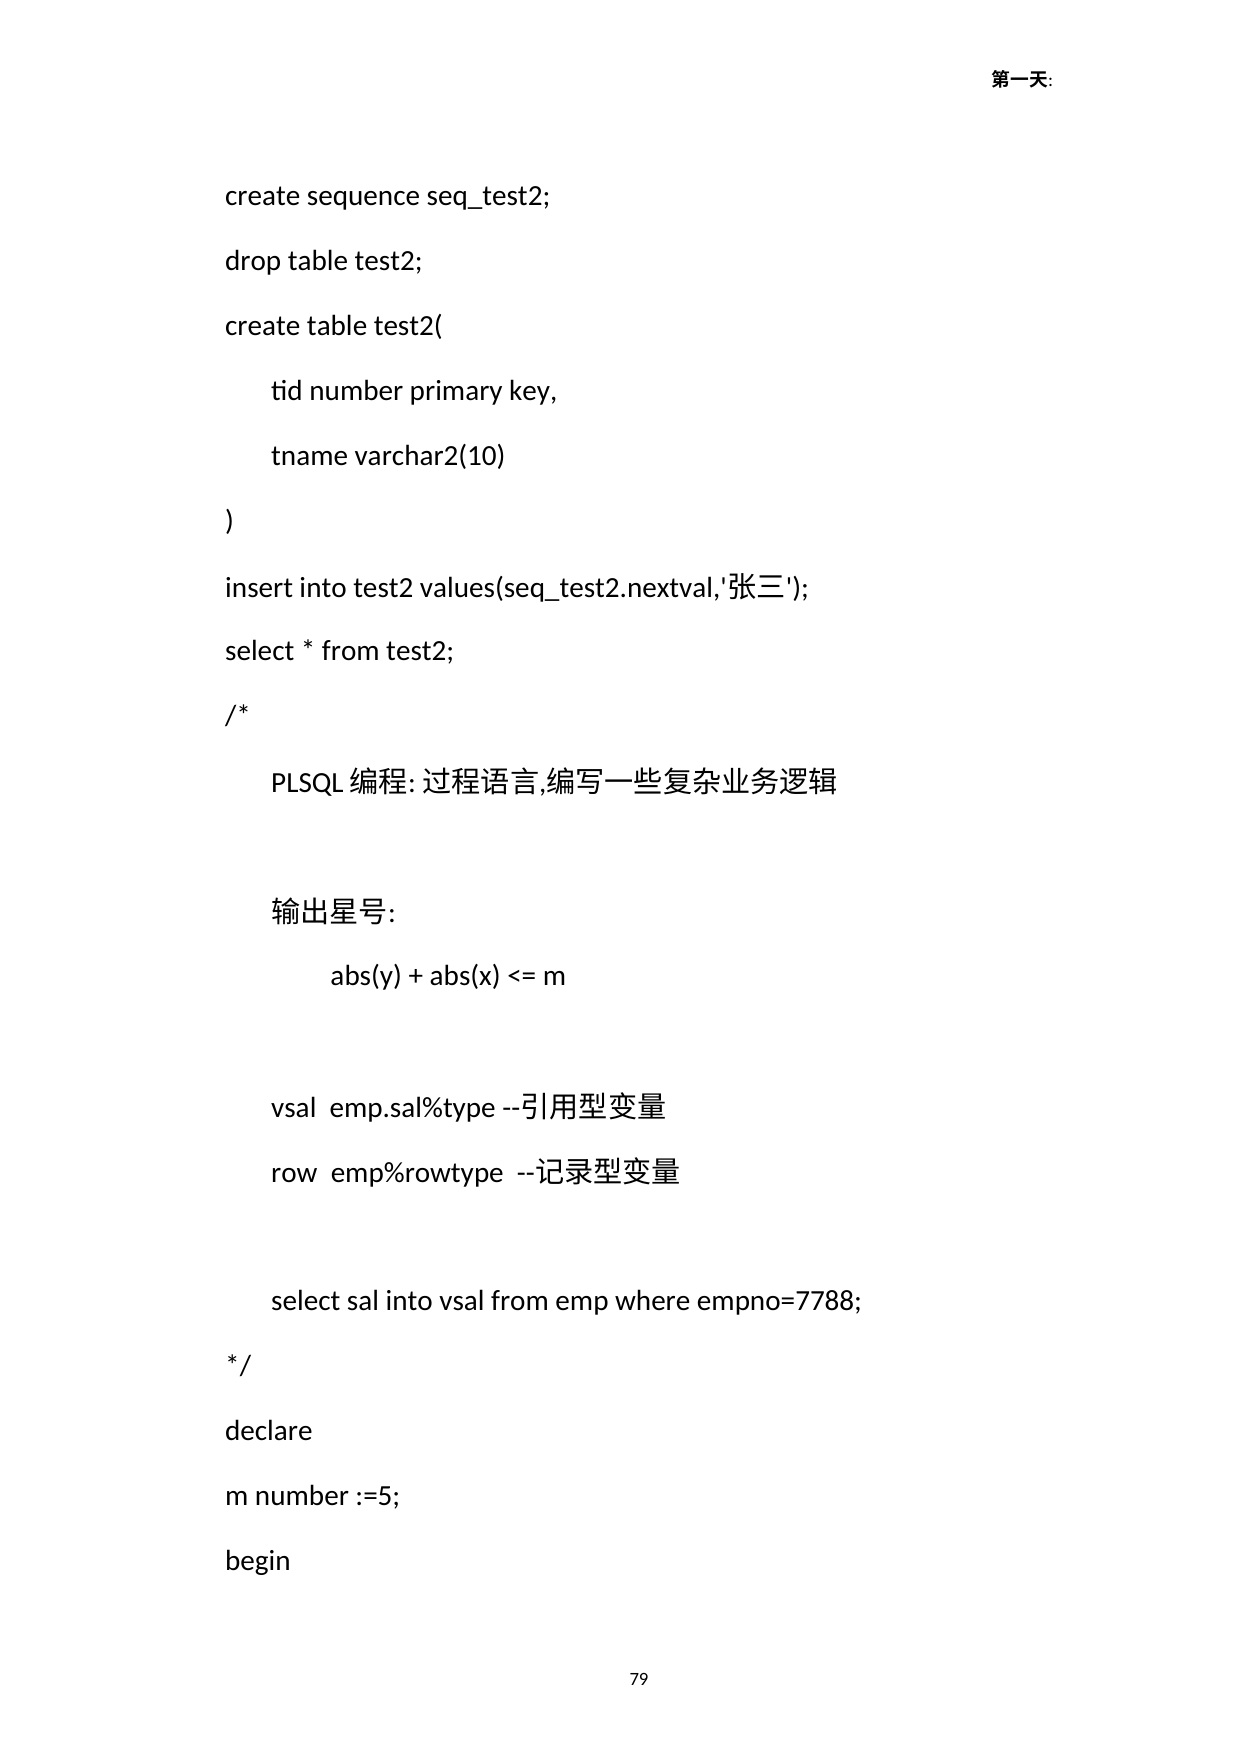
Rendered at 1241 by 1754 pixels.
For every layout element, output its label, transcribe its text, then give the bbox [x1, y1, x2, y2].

text declare [187, 1397, 1053, 1462]
text PLSQL编程: 过程语言,编写一些复杂业务逻辑 [187, 747, 1053, 812]
text tname varchar2(10) [187, 422, 1053, 487]
text select sal into vsal from emp where empno=7788; [187, 1267, 1053, 1332]
text tid number primary key, [187, 357, 1053, 422]
text create table test2( [187, 292, 1053, 357]
text */ [187, 1332, 1053, 1397]
text begin [187, 1527, 1053, 1592]
text row emp%rowtype --记录型变量 [187, 1137, 1053, 1202]
text abs(y) + abs(x) <= m [187, 942, 1053, 1007]
text m number :=5; [187, 1462, 1053, 1527]
text drop table test2; [187, 227, 1053, 292]
text vsal emp.sal%type --引用型变量 [187, 1072, 1053, 1137]
text select * from test2; [187, 617, 1053, 682]
text 输出星号: [187, 877, 1053, 942]
text create sequence seq_test2; [187, 162, 1053, 227]
text /* [187, 682, 1053, 747]
text ) [187, 487, 1053, 552]
text insert into test2 values(seq_test2.nextval,'张三'); [187, 552, 1053, 617]
